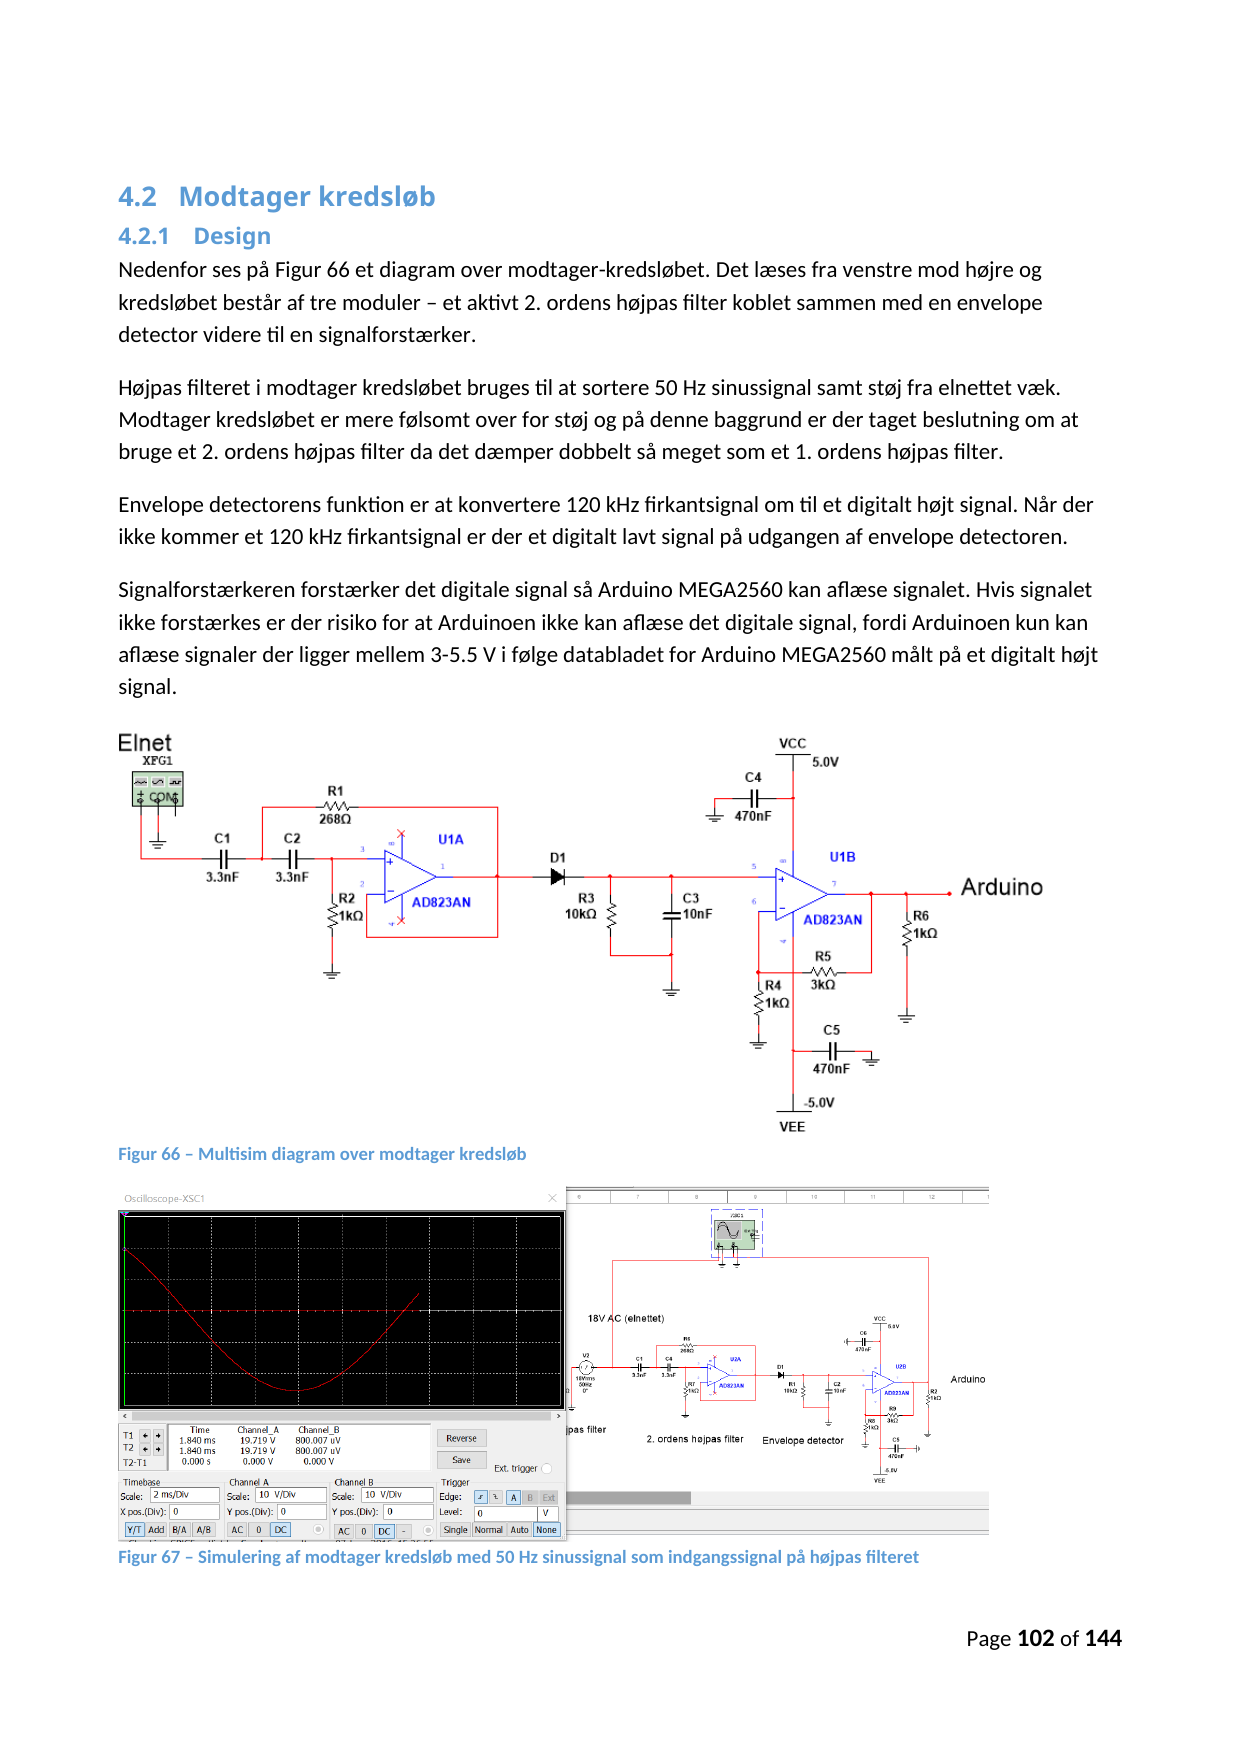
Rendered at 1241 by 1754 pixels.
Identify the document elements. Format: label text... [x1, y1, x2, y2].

subtitle Design [118, 219, 1122, 251]
picture [118, 725, 1059, 1139]
text Højpas filteret i modtager kredsløbet bruges til at sortere 50 Hz sinussignal samt støj fra elnettet væk. Modtager kredsløbet er mere følsomt over for støj og på denne baggrund er der taget beslutning om at bruge et 2. ordens højpas filter da det dæmper dobbelt så meget som et 1. ordens højpas filter. [118, 373, 1122, 465]
text Figur 66 – Multisim diagram over modtager kredsløb [118, 1142, 1122, 1165]
text Nedenfor ses på Figur 59 et diagram over modtager-kredsløbet. Det læses fra venstre mod højre og kredsløbet består af tre moduler – et aktivt 2. ordens højpas filter koblet sammen med en envelope detector videre til en signalforstærker. [118, 256, 1122, 348]
picture [118, 1186, 989, 1542]
text Signalforstærkeren forstærker det digitale signal så Arduino MEGA2560 kan aflæse signalet. Hvis signalet ikke forstærkes er der risiko for at Arduinoen ikke kan aflæse det digitale signal, fordi Arduinoen kun kan aflæse signaler der ligger mellem 3-5.5 V i følge databladet for Arduino MEGA2560 målt på et digitalt højt signal. [118, 576, 1122, 700]
text Envelope detectorens funktion er at konvertere 120 kHz firkantsignal om til et digitalt højt signal. Når der ikke kommer et 120 kHz firkantsignal er der et digitalt lavt signal på udgangen af envelope detectoren. [118, 490, 1122, 551]
text Figur 67 – Simulering af modtager kredsløb med 50 Hz sinussignal som indgangssignal på højpas filteret [118, 1545, 1122, 1568]
subtitle Modtager kredsløb [118, 177, 1122, 214]
